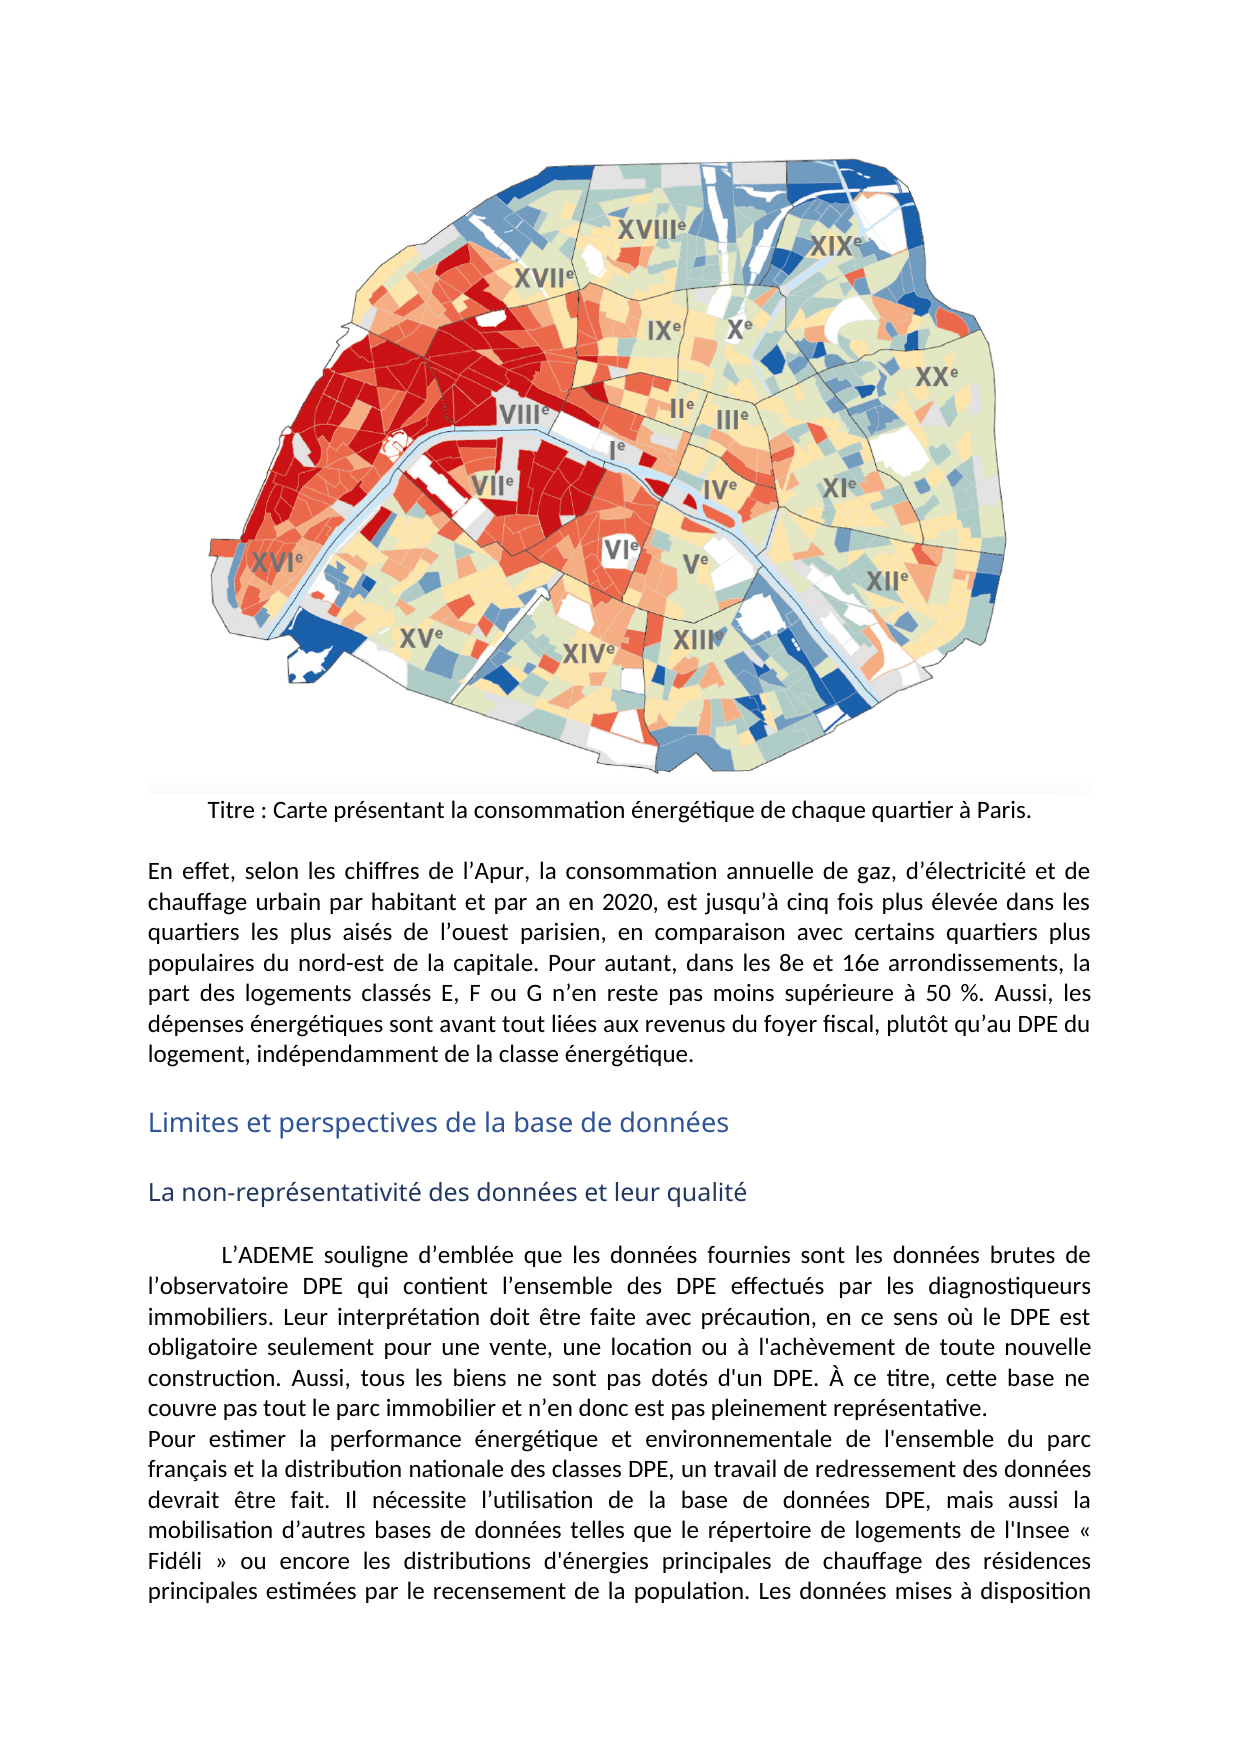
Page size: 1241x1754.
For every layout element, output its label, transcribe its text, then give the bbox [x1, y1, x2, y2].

subtitle La non-représentativité des données et leur qualité [148, 1175, 1093, 1209]
text L’ADEME souligne d’emblée que les données fournies sont les données brutes de l’observatoire DPE qui contient l’ensemble des DPE effectués par les diagnostiqueurs immobiliers. Leur interprétation doit être faite avec précaution, en ce sens où le DPE est obligatoire seulement pour une vente, une location ou à l'achèvement de toute nouvelle construction. Aussi, tous les biens ne sont pas dotés d'un DPE. À ce titre, cette base ne couvre pas tout le parc immobilier et n’en donc est pas pleinement représentative. [148, 1239, 1093, 1423]
text Titre : Carte présentant la consommation énergétique de chaque quartier à Paris. [148, 794, 1093, 824]
text En effet, selon les chiffres de l’Apur, la consommation annuelle de gaz, d’électricité et de chauffage urbain par habitant et par an en 2020, est jusqu’à cinq fois plus élevée dans les quartiers les plus aisés de l’ouest parisien, en comparaison avec certains quartiers plus populaires du nord-est de la capitale. Pour autant, dans les 8e et 16e arrondissements, la part des logements classés E, F ou G n’en reste pas moins supérieure à 50 %. Aussi, les dépenses énergétiques sont avant tout liées aux revenus du foyer fiscal, plutôt qu’au DPE du logement, indépendamment de la classe énergétique. [148, 855, 1093, 1069]
subtitle Limites et perspectives de la base de données [148, 1103, 1093, 1140]
picture [147, 147, 1093, 794]
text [148, 1423, 1093, 1606]
